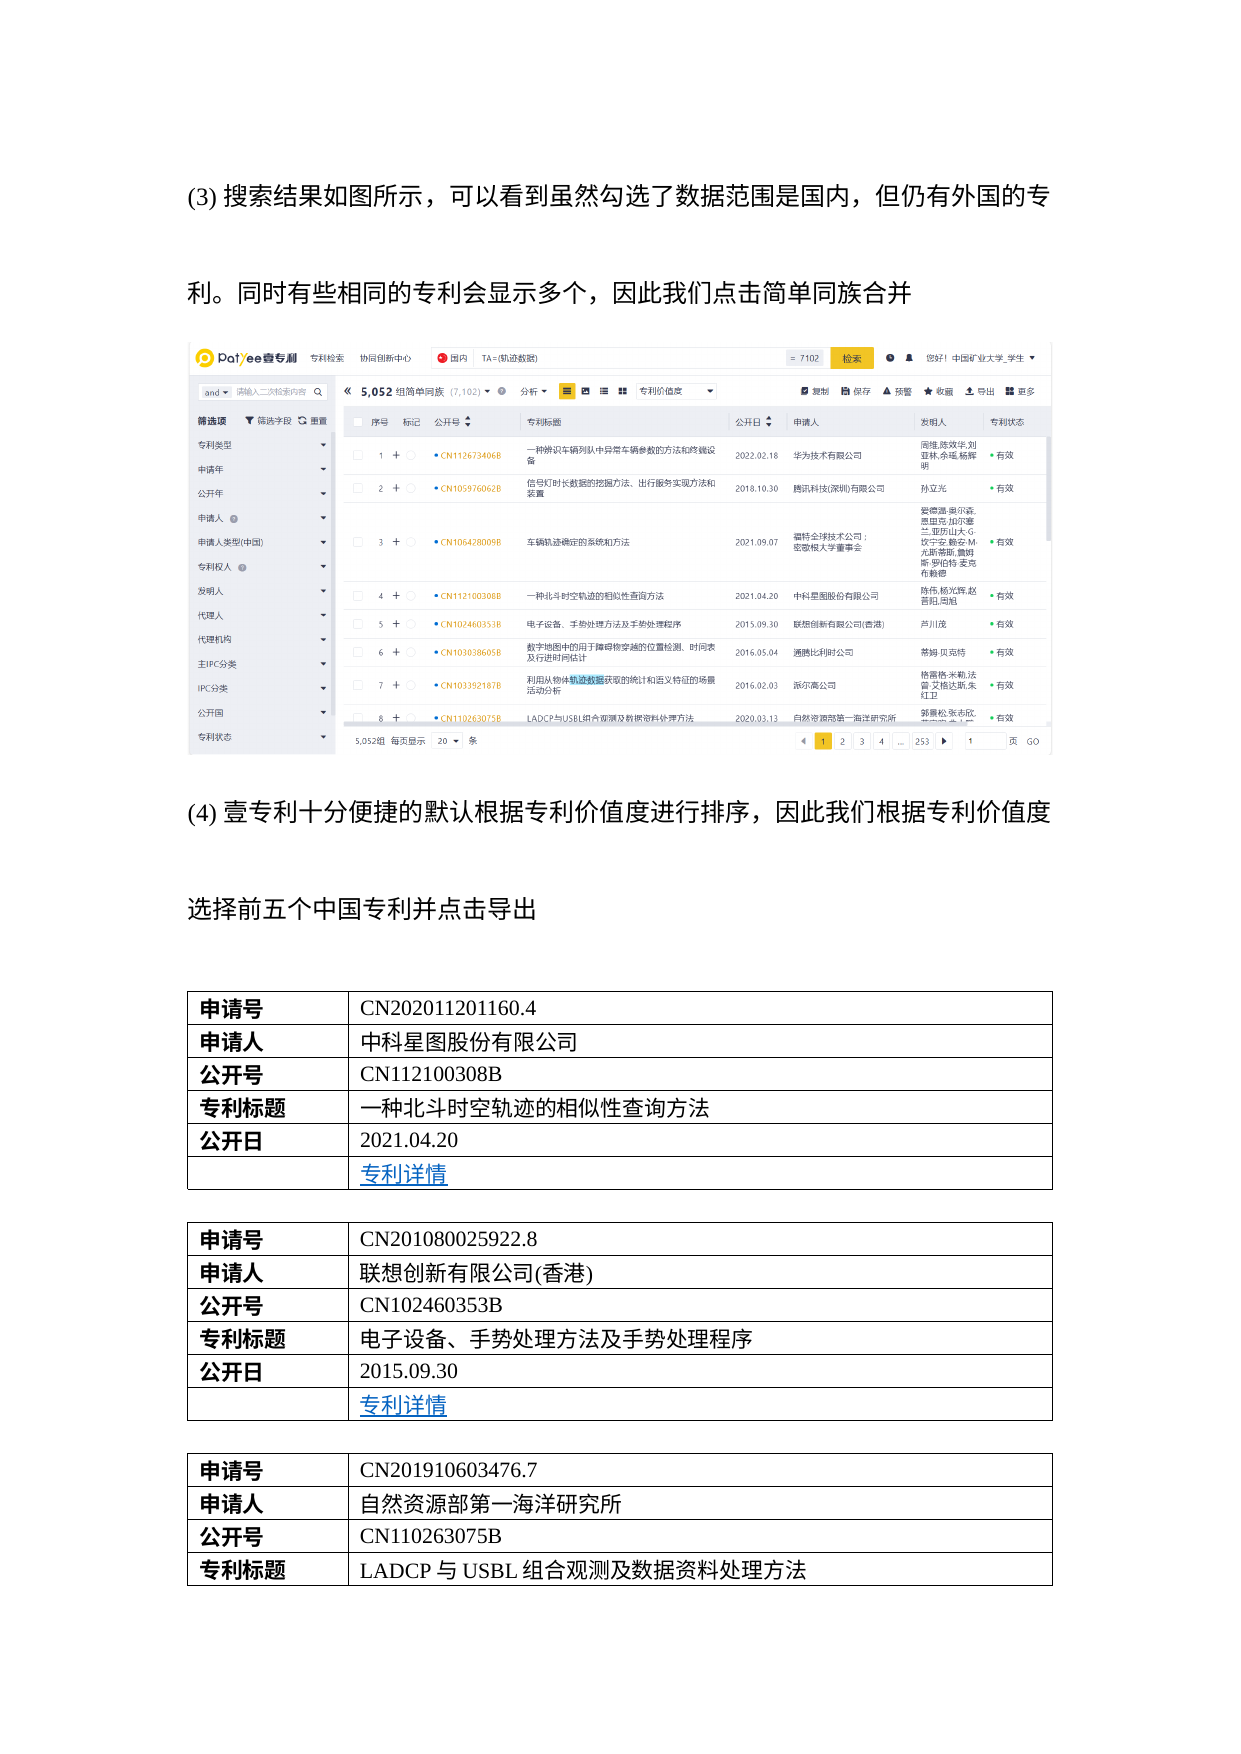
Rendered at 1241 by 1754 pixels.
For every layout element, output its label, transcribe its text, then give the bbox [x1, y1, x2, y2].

table_cell CN102460353B [349, 1289, 1052, 1321]
table_cell 中科星图股份有限公司 [349, 1025, 1052, 1057]
table_cell 专利详情 [349, 1388, 1052, 1420]
table_cell 2021.04.20 [349, 1124, 1052, 1156]
picture [187, 342, 1053, 755]
table_cell 专利标题 [188, 1553, 348, 1585]
table_header CN202011201160.4 [349, 992, 1052, 1024]
table_cell 公开号 [188, 1058, 348, 1090]
table_header 申请号 [188, 1223, 348, 1255]
table_cell 联想创新有限公司(香港) [349, 1256, 1052, 1288]
table_cell [188, 1388, 348, 1420]
table_cell 公开日 [188, 1124, 348, 1156]
table_cell CN112100308B [349, 1058, 1052, 1090]
table_cell 自然资源部第一海洋研究所 [349, 1487, 1052, 1519]
table_header 申请号 [188, 992, 348, 1024]
table_cell 专利标题 [188, 1322, 348, 1354]
table_cell 专利标题 [188, 1091, 348, 1123]
table_cell 2015.09.30 [349, 1355, 1052, 1387]
text (3) 搜索结果如图所示，可以看到虽然勾选了数据范围是国内，但仍有外国的专利。同时有些相同的专利会显示多个，因此我们点击简单同族合并 [187, 162, 1053, 324]
table_cell 申请人 [188, 1025, 348, 1057]
table_header 申请号 [188, 1454, 348, 1486]
table_cell 公开日 [188, 1355, 348, 1387]
table_cell 电子设备、手势处理方法及手势处理程序 [349, 1322, 1052, 1354]
table_cell CN110263075B [349, 1520, 1052, 1552]
table_cell 公开号 [188, 1520, 348, 1552]
table_cell 公开号 [188, 1289, 348, 1321]
table_cell 申请人 [188, 1256, 348, 1288]
table_header CN201910603476.7 [349, 1454, 1052, 1486]
table_cell 申请人 [188, 1487, 348, 1519]
table_cell 一种北斗时空轨迹的相似性查询方法 [349, 1091, 1052, 1123]
table_cell 专利详情 [349, 1157, 1052, 1189]
table_header CN201080025922.8 [349, 1223, 1052, 1255]
table_cell [188, 1157, 348, 1189]
text (4) 壹专利十分便捷的默认根据专利价值度进行排序，因此我们根据专利价值度选择前五个中国专利并点击导出 [187, 778, 1053, 940]
table_cell LADCP与USBL组合观测及数据资料处理方法 [349, 1553, 1052, 1585]
